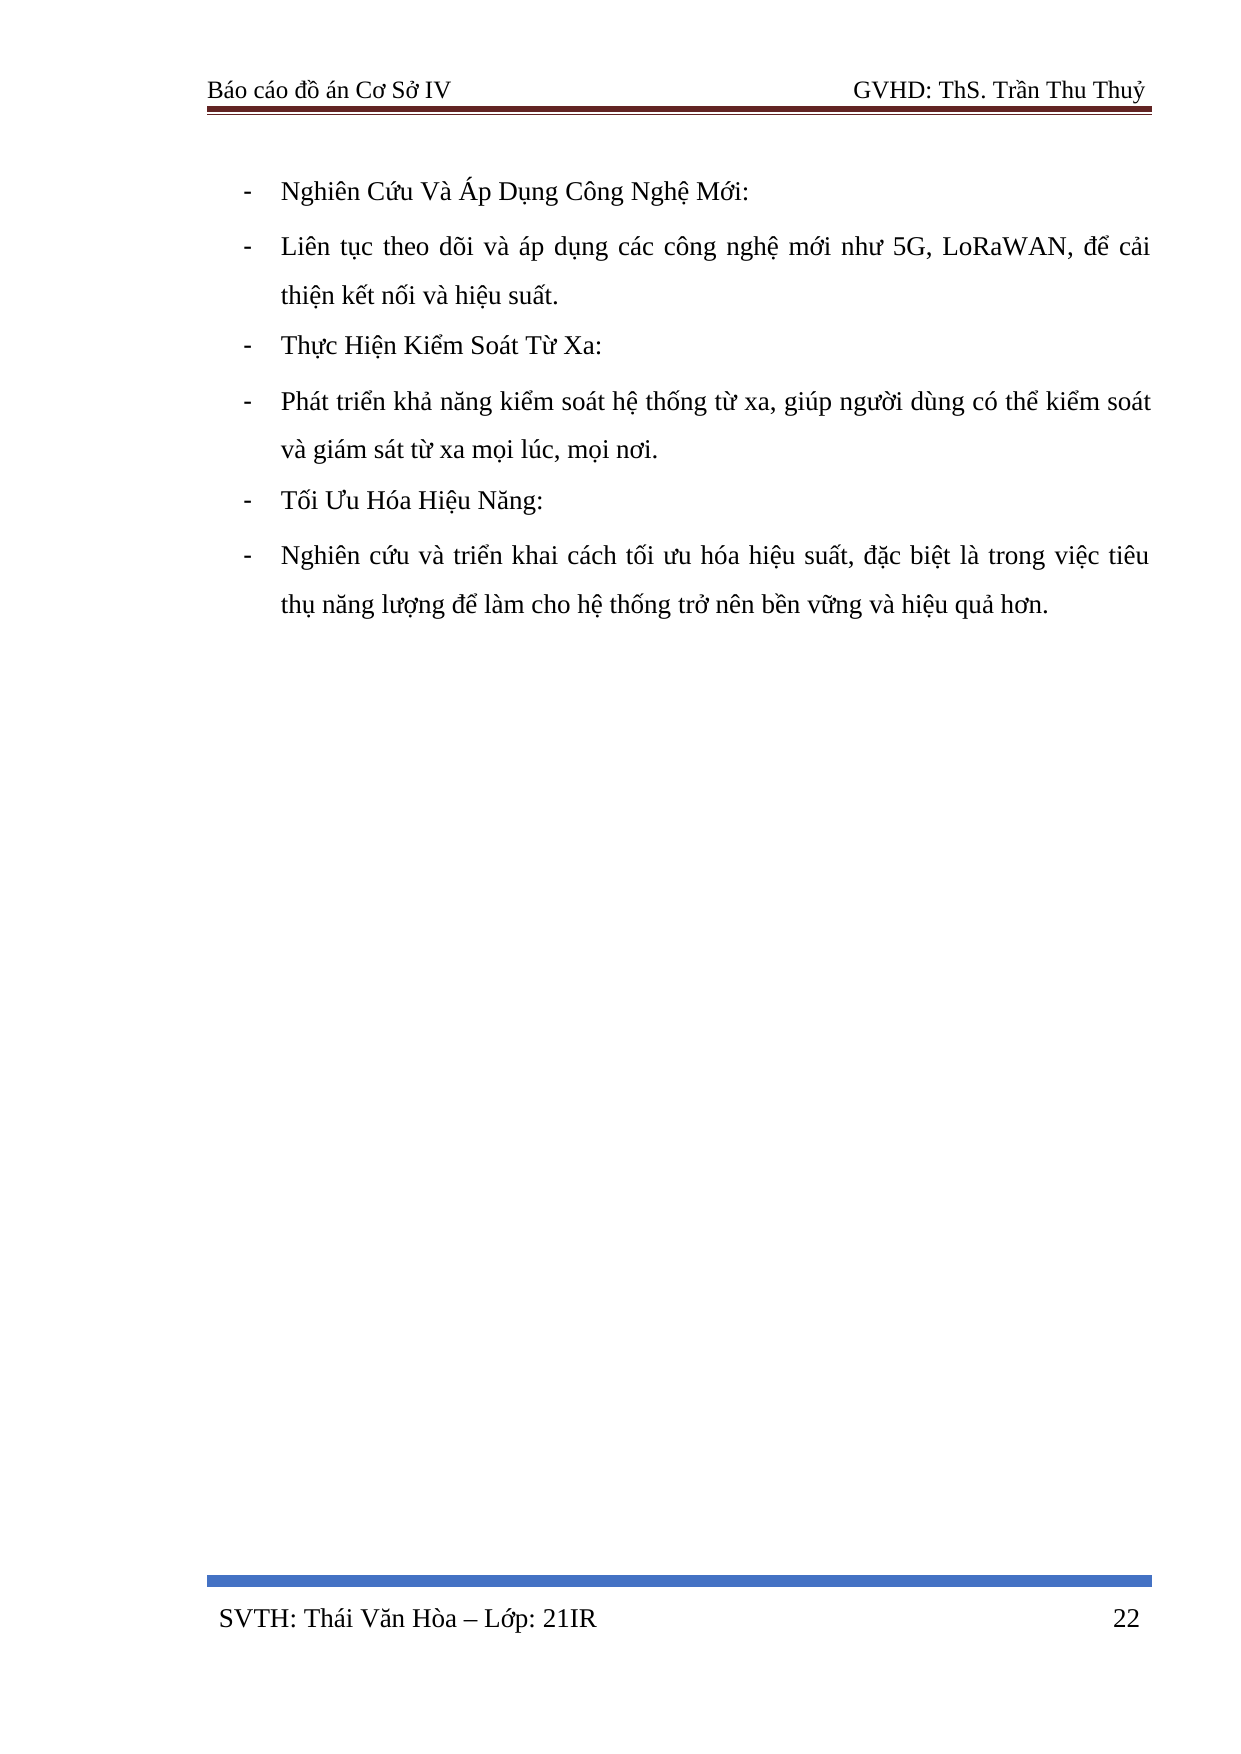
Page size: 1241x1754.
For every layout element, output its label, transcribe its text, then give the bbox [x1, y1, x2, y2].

list Phát triển khả năng kiểm soát hệ thống từ xa, giúp người dùng có thể kiểm soát và giám sát từ xa mọi lúc, mọi nơi. [243, 381, 1152, 464]
list Liên tục theo dõi và áp dụng các công nghệ mới như 5G, LoRaWAN, để cải thiện kết nối và hiệu suất. [243, 227, 1152, 310]
list Nghiên Cứu Và Áp Dụng Công Nghệ Mới: [243, 171, 1152, 208]
list Thực Hiện Kiểm Soát Từ Xa: [243, 326, 1152, 363]
list Tối Ưu Hóa Hiệu Năng: [243, 480, 1152, 517]
list Nghiên cứu và triển khai cách tối ưu hóa hiệu suất, đặc biệt là trong việc tiêu thụ năng lượng để làm cho hệ thống trở nên bền vững và hiệu quả hơn. [243, 535, 1152, 619]
